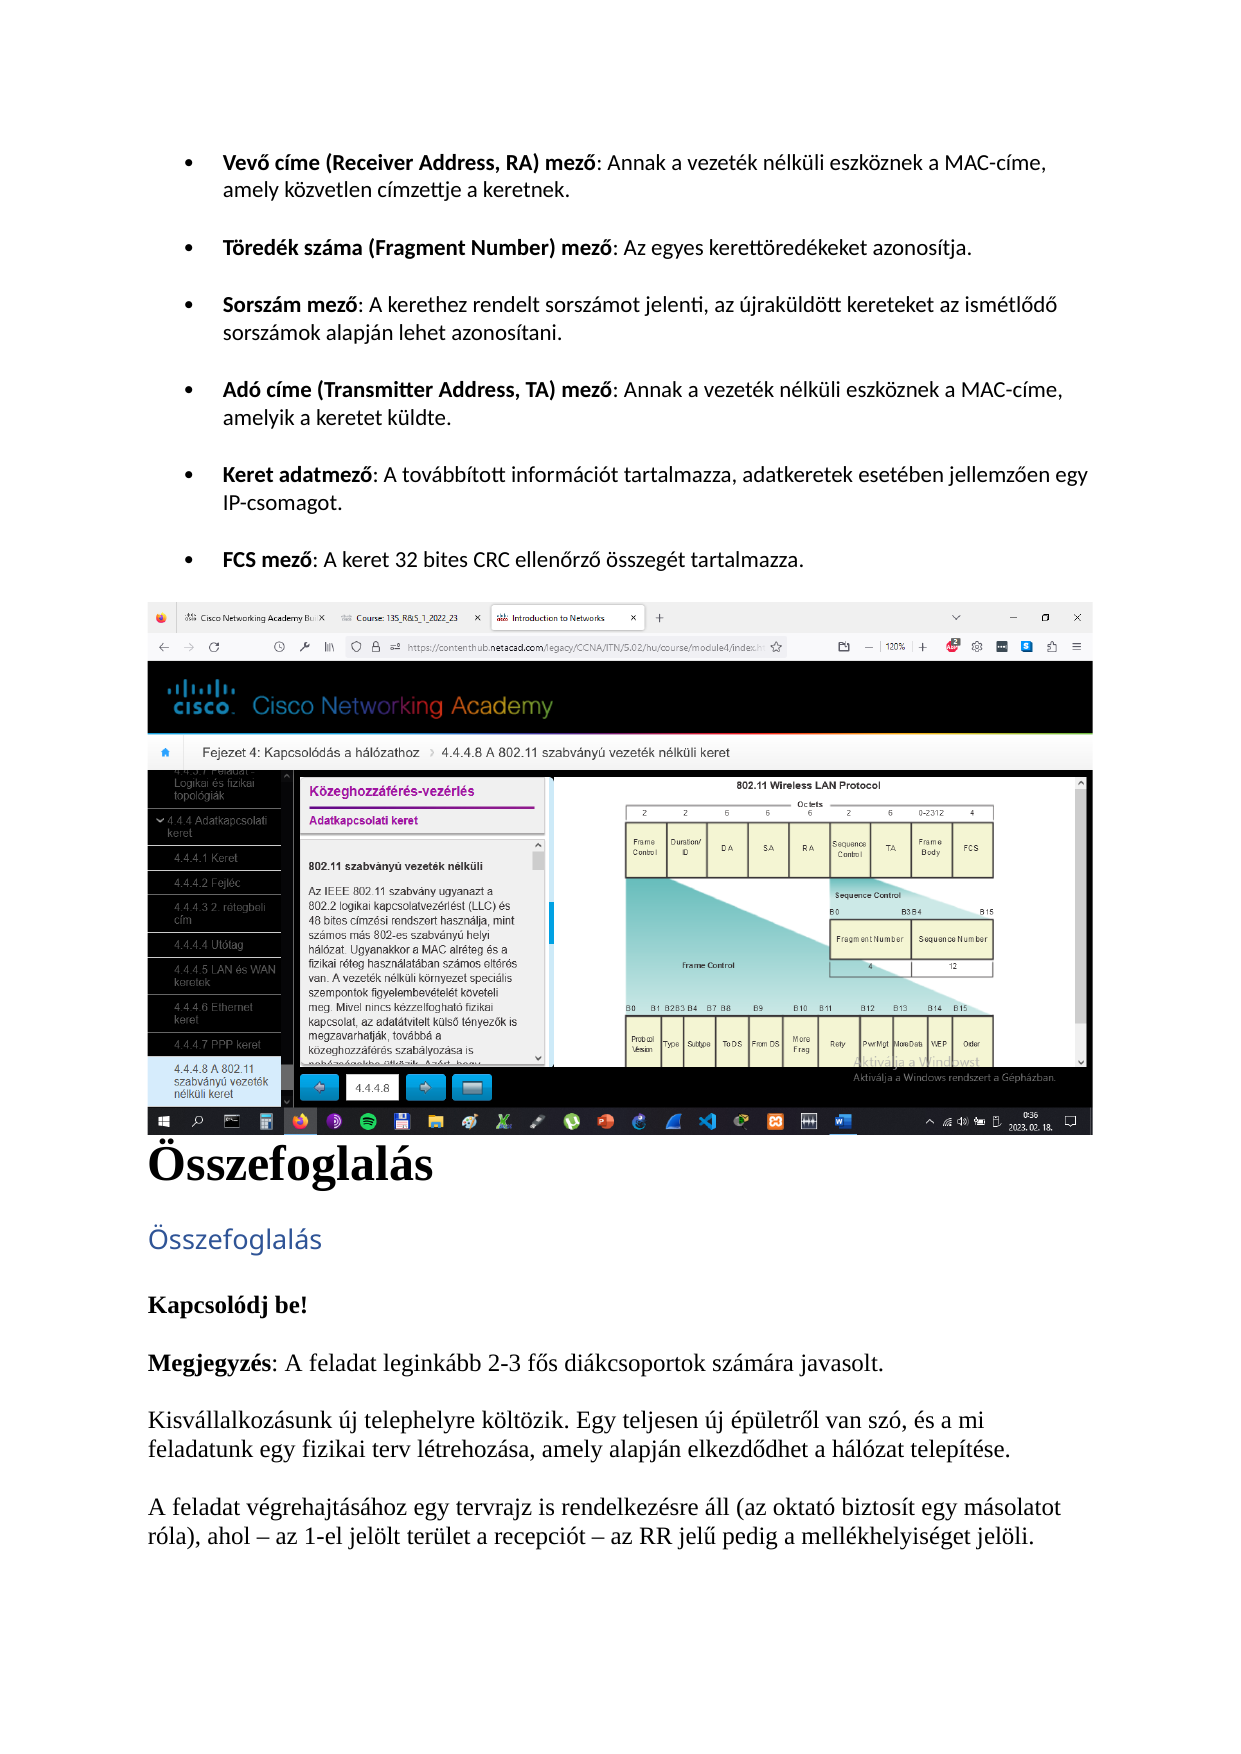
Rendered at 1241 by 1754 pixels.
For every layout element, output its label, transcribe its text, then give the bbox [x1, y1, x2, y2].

subtitle Összefoglalás [148, 1135, 1093, 1192]
list Adó címe (Transmitter Address, TA) mező: Annak a vezeték nélküli eszköznek a MAC-címe, amelyik a keretet küldte. [185, 375, 1093, 431]
list Vevő címe (Receiver Address, RA) mező: Annak a vezeték nélküli eszköznek a MAC-címe, amely közvetlen címzettje a keretnek. [185, 148, 1093, 204]
text Megjegyzés: A feladat leginkább 2-3 fős diákcsoportok számára javasolt. [148, 1348, 1093, 1376]
list FCS mező: A keret 32 bites CRC ellenőrző összegét tartalmazza. [185, 546, 1093, 574]
text Kapcsolódj be! [148, 1290, 1093, 1318]
picture [147, 602, 1093, 1135]
text A feladat végrehajtásához egy tervrajz is rendelkezésre áll (az oktató biztosít egy másolatot róla), ahol – az 1-el jelölt terület a recepciót – az RR jelű pedig a mellékhelyiséget jelöli. [148, 1492, 1093, 1550]
subtitle Összefoglalás [148, 1221, 1093, 1258]
list Töredék száma (Fragment Number) mező: Az egyes kerettöredékeket azonosítja. [185, 233, 1093, 261]
list Sorszám mező: A kerethez rendelt sorszámot jelenti, az újraküldött kereteket az ismétlődő sorszámok alapján lehet azonosítani. [185, 290, 1093, 346]
list Keret adatmező: A továbbított információt tartalmazza, adatkeretek esetében jellemzően egy IP-csomagot. [185, 460, 1093, 516]
text Kisvállalkozásunk új telephelyre költözik. Egy teljesen új épületről van szó, és a mi feladatunk egy fizikai terv létrehozása, amely alapján elkezdődhet a hálózat telepítése. [148, 1406, 1093, 1463]
